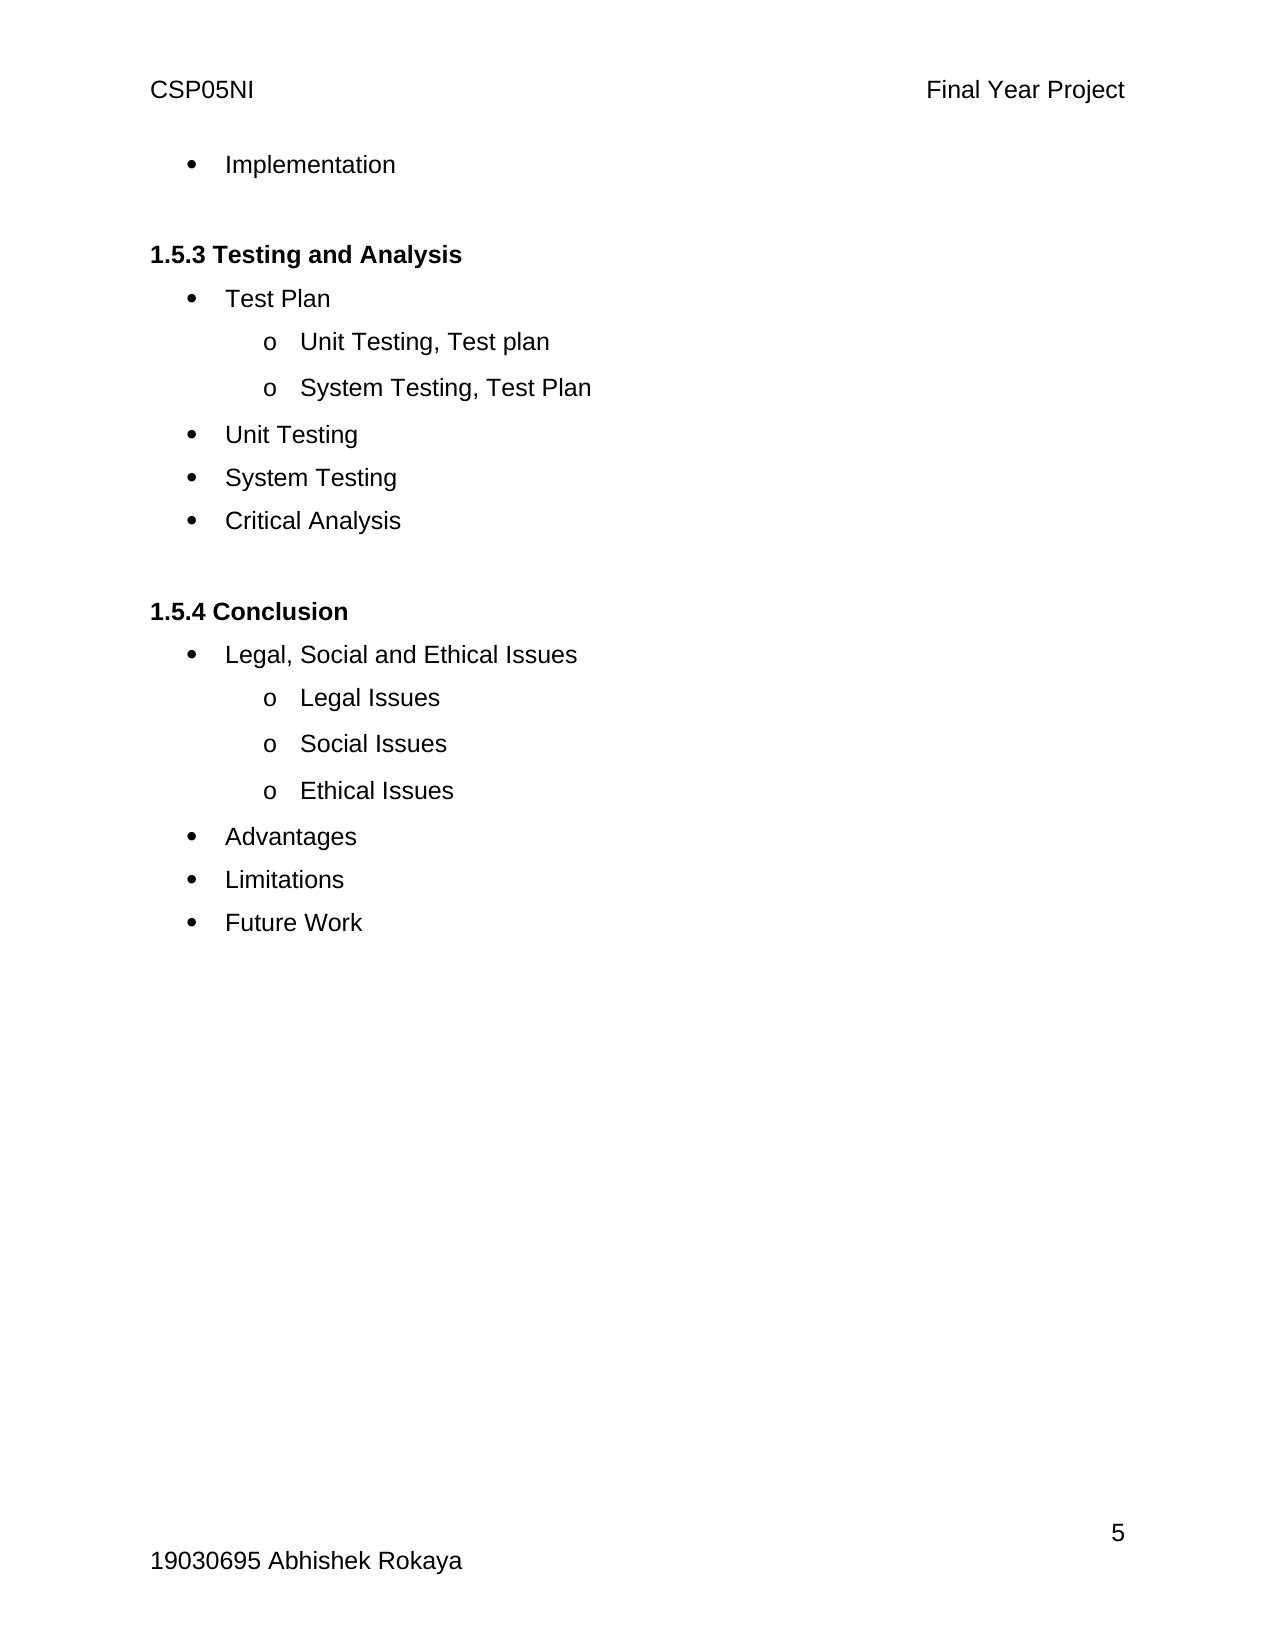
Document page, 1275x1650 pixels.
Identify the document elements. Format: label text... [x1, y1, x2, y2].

list Legal Issues [262, 683, 1125, 714]
list Unit Testing [187, 419, 1125, 448]
list Social Issues [262, 729, 1125, 760]
list Implementation [187, 150, 1125, 179]
list Advantages [187, 822, 1125, 851]
list System Testing [187, 463, 1125, 492]
list Unit Testing, Test plan [262, 327, 1125, 358]
list Test Plan [187, 284, 1125, 312]
list Limitations [187, 865, 1125, 894]
list Legal, Social and Ethical Issues [187, 640, 1125, 668]
list Ethical Issues [262, 776, 1125, 807]
subtitle 1.5.3 Testing and Analysis [150, 241, 1125, 269]
subtitle 1.5.4 Conclusion [150, 597, 1125, 625]
list Future Work [187, 908, 1125, 937]
list System Testing, Test Plan [262, 373, 1125, 404]
list Critical Analysis [187, 506, 1125, 535]
